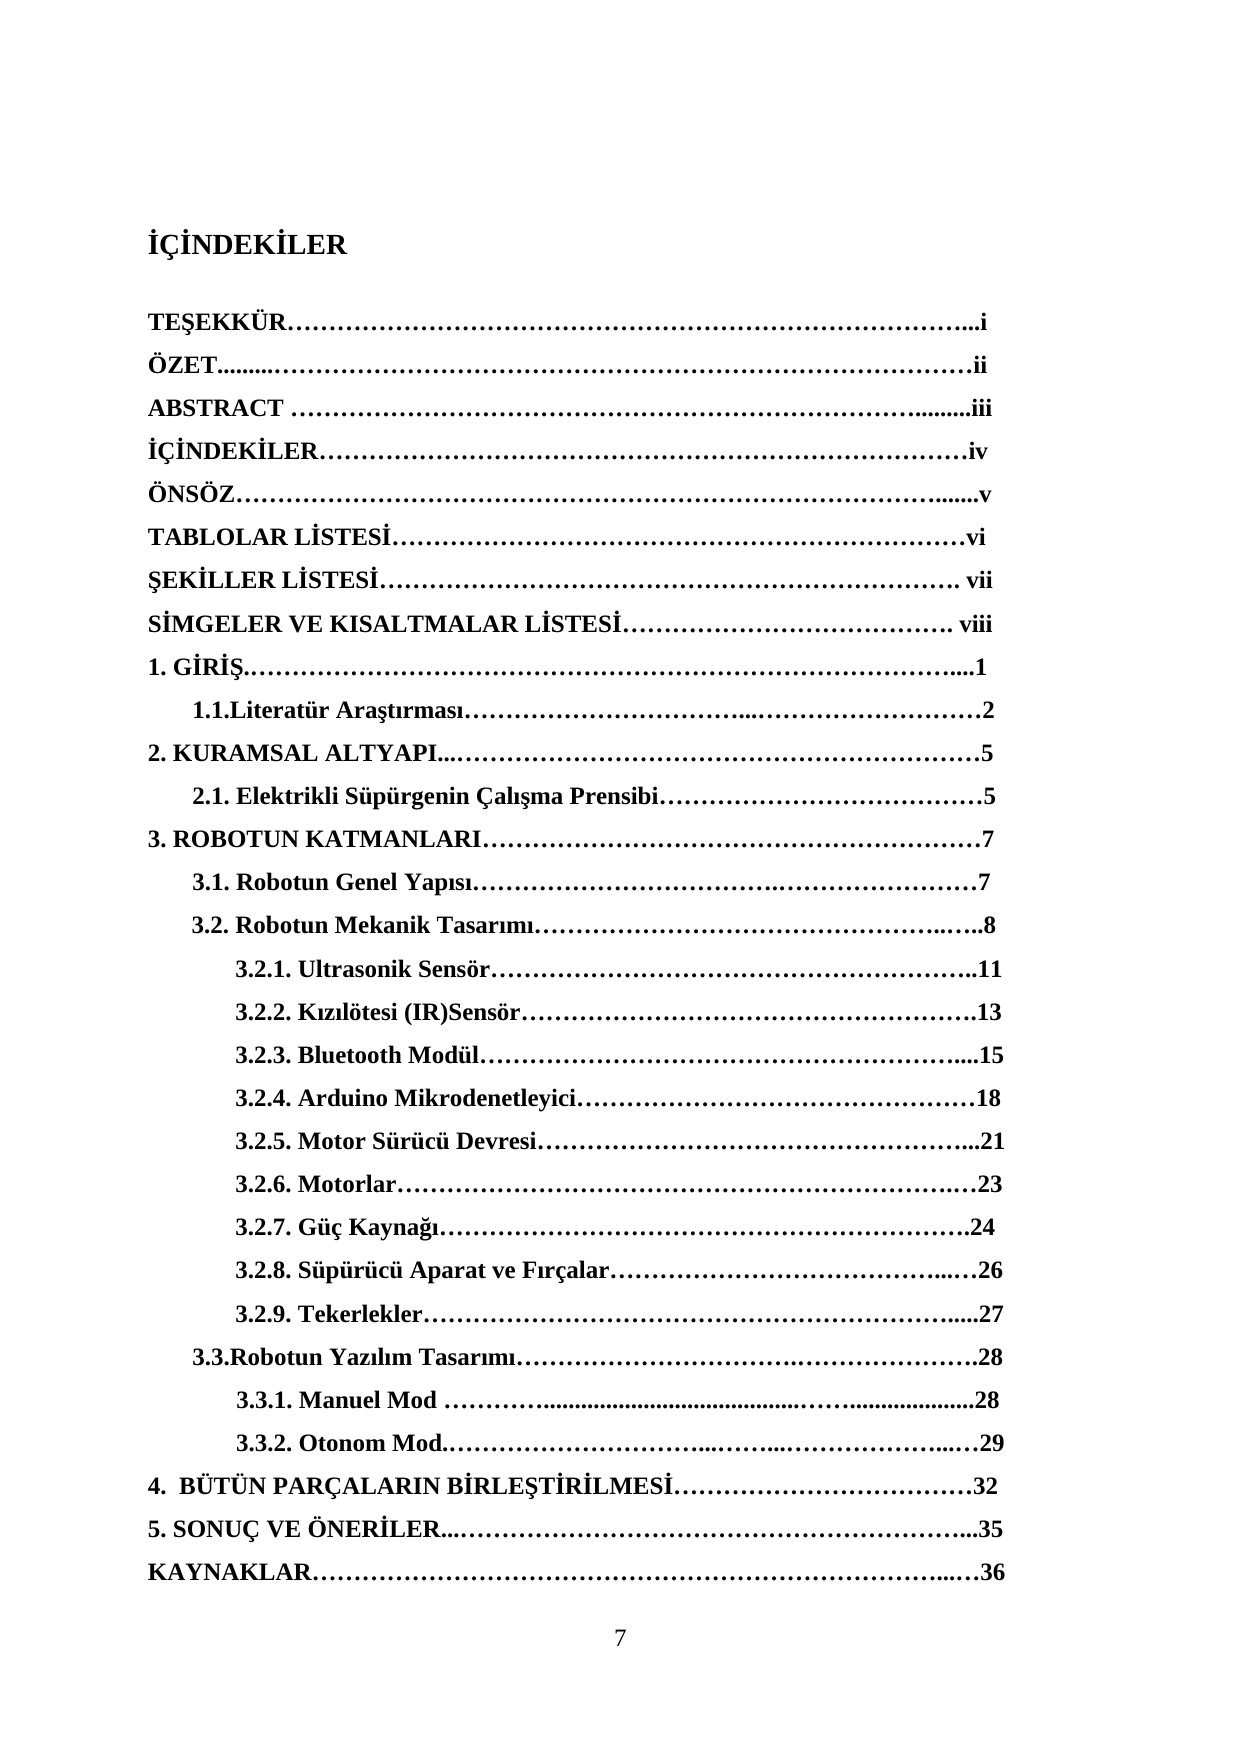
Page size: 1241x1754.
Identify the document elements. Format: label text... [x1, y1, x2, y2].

text SİMGELER VE KISALTMALAR LİSTESİ…………………………………. viii [148, 609, 1093, 637]
text KAYNAKLAR…………………………………………………………………...…36 [148, 1557, 1093, 1586]
text 3.2. Robotun Mekanik Tasarımı…………………………………………..…..8 [148, 911, 1093, 939]
text 3.2.2. Kızılötesi (IR)Sensör……………………………………………….13 [148, 997, 1093, 1026]
text 3.2.4. Arduino Mikrodenetleyici…………………………………………18 [148, 1083, 1093, 1112]
text 3.2.7. Güç Kaynağı……………………………………………………….24 [148, 1212, 1093, 1241]
text 3.3.2. Otonom Mod.…………………………...……...………………...…29 [148, 1428, 1093, 1457]
text 3.2.8. Süpürücü Aparat ve Fırçalar…………………………………...…26 [148, 1256, 1093, 1284]
text 3.3.1. Manuel Mod ………….........................................……....................28 [148, 1385, 1093, 1414]
text İÇİNDEKİLER……………………………………………………………………iv [148, 436, 1093, 465]
text 4. BÜTÜN PARÇALARIN BİRLEŞTİRİLMESİ………………………………32 [148, 1471, 1093, 1500]
text ÖZET.........…………………………………………………………………………ii [148, 350, 1093, 379]
text İÇİNDEKİLER [148, 227, 1093, 261]
text 3.2.9. Tekerlekler……………………………………………………….....27 3.3.Robotun Yazılım Tasarımı…………………………….………………….28 [148, 1299, 1093, 1371]
text 5. SONUÇ VE ÖNERİLER...……………………………………………………...35 [148, 1514, 1093, 1543]
text ÖNSÖZ………………………………………………………………………….......v [148, 479, 1093, 508]
text ŞEKİLLER LİSTESİ……………………………………………………………. vii [148, 566, 1093, 594]
text 3.2.3. Bluetooth Modül…………………………………………………....15 [148, 1040, 1093, 1069]
text 2. KURAMSAL ALTYAPI...………………………………………………………5 [148, 738, 1093, 767]
text 1.1.Literatür Araştırması……………………………...………………………2 [148, 695, 1093, 724]
text 3. ROBOTUN KATMANLARI……………………………………………………7 [148, 824, 1093, 853]
text TEŞEKKÜR………………………………………………………………………...i [148, 307, 1093, 336]
text 3.1. Robotun Genel Yapısı……………………………….……………………7 [148, 867, 1093, 896]
text 3.2.1. Ultrasonik Sensör…………………………………………………..11 [148, 954, 1093, 982]
text ABSTRACT ………………………………………………………………….........iii [148, 393, 1093, 422]
text 3.2.6. Motorlar………………………………………………………….…23 [148, 1169, 1093, 1198]
text 3.2.5. Motor Sürücü Devresi……………………………………………...21 [148, 1126, 1093, 1155]
text 2.1. Elektrikli Süpürgenin Çalışma Prensibi…………………………………5 [148, 781, 1093, 810]
text 1. GİRİŞ.…………………………………………………………………………....1 [148, 652, 1093, 681]
text TABLOLAR LİSTESİ……………………………………………………………vi [148, 522, 1093, 551]
